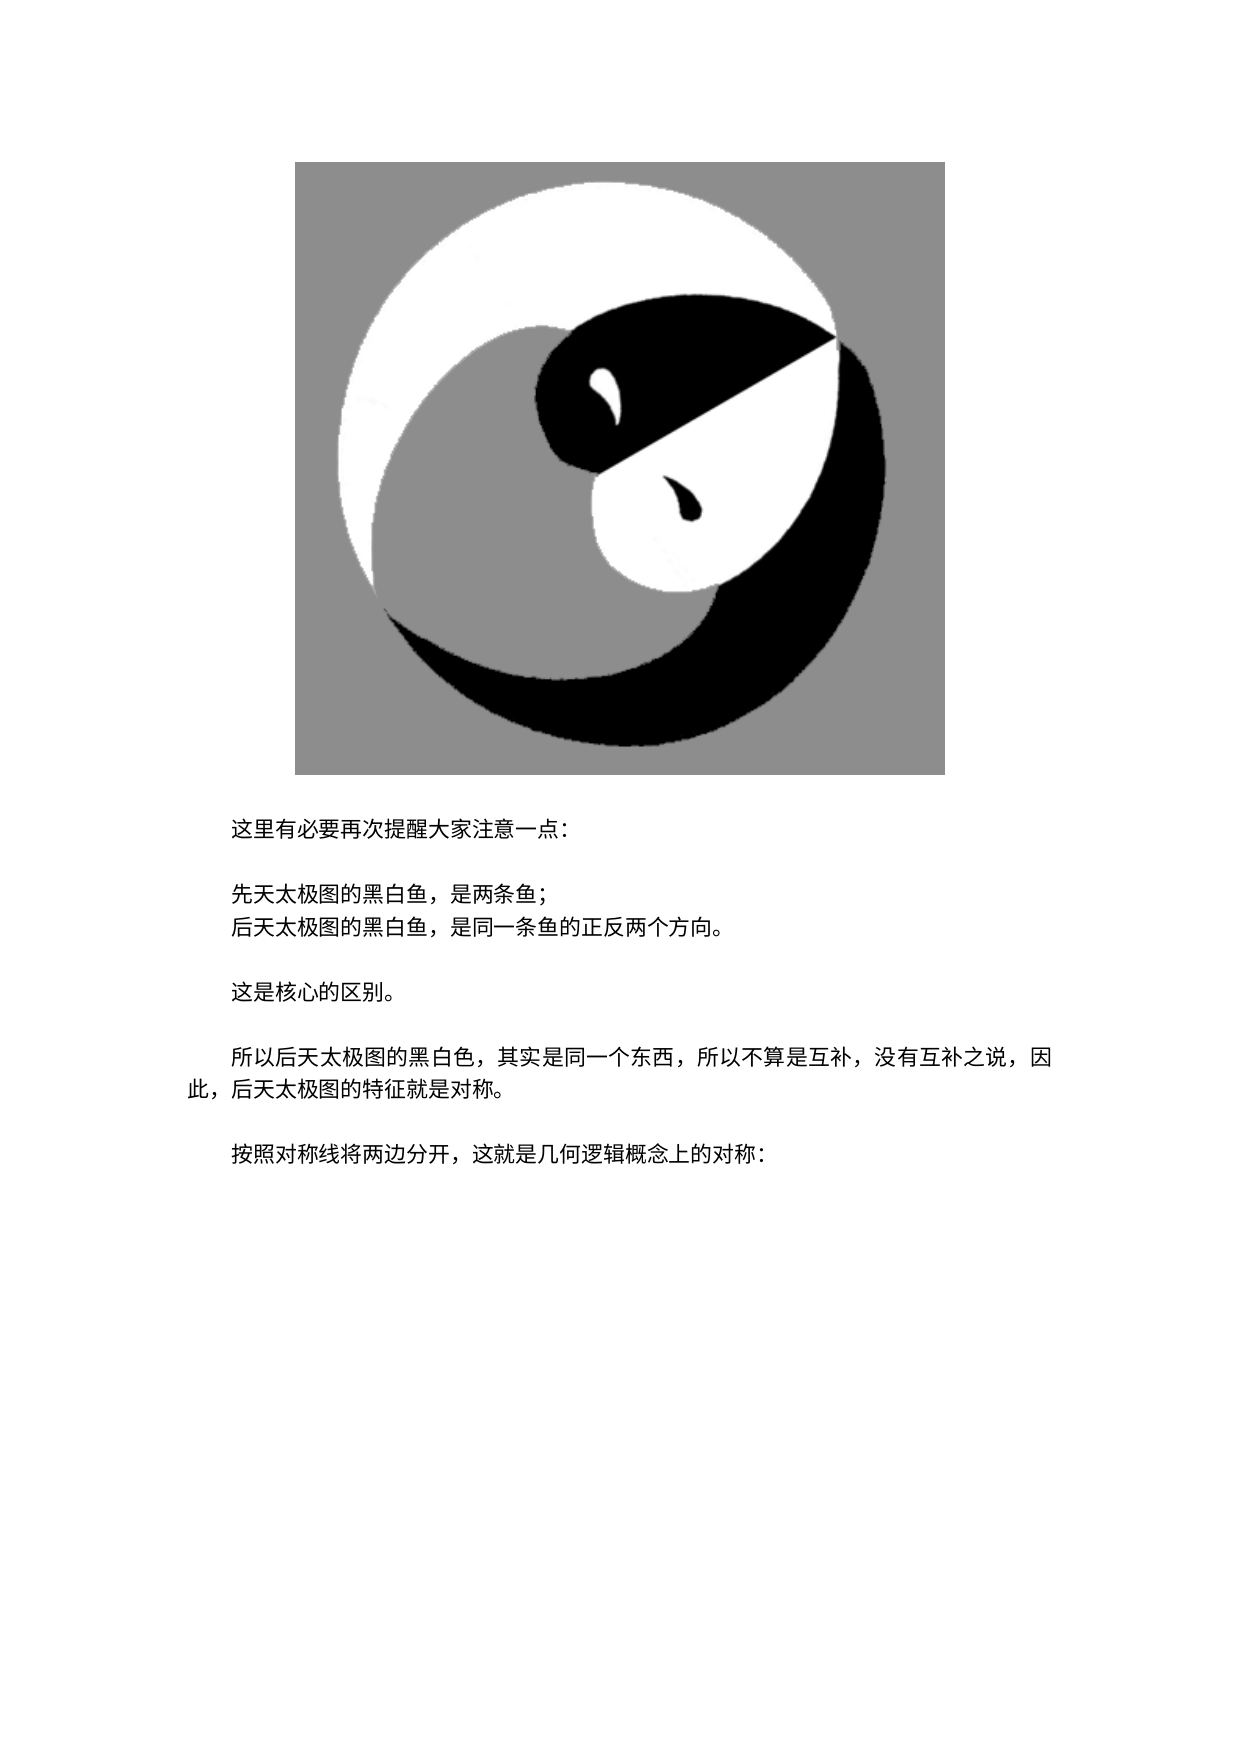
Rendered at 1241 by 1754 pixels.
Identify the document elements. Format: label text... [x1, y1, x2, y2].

text 后天太极图的黑白鱼，是同一条鱼的正反两个方向。 [187, 909, 1053, 942]
text 先天太极图的黑白鱼，是两条鱼； [187, 877, 1053, 909]
text 所以后天太极图的黑白色，其实是同一个东西，所以不算是互补，没有互补之说，因此，后天太极图的特征就是对称。 [187, 1039, 1053, 1104]
picture [295, 162, 945, 775]
text 这里有必要再次提醒大家注意一点： [187, 812, 1053, 844]
text 按照对称线将两边分开，这就是几何逻辑概念上的对称： [187, 1137, 1053, 1169]
text 这是核心的区别。 [187, 974, 1053, 1007]
